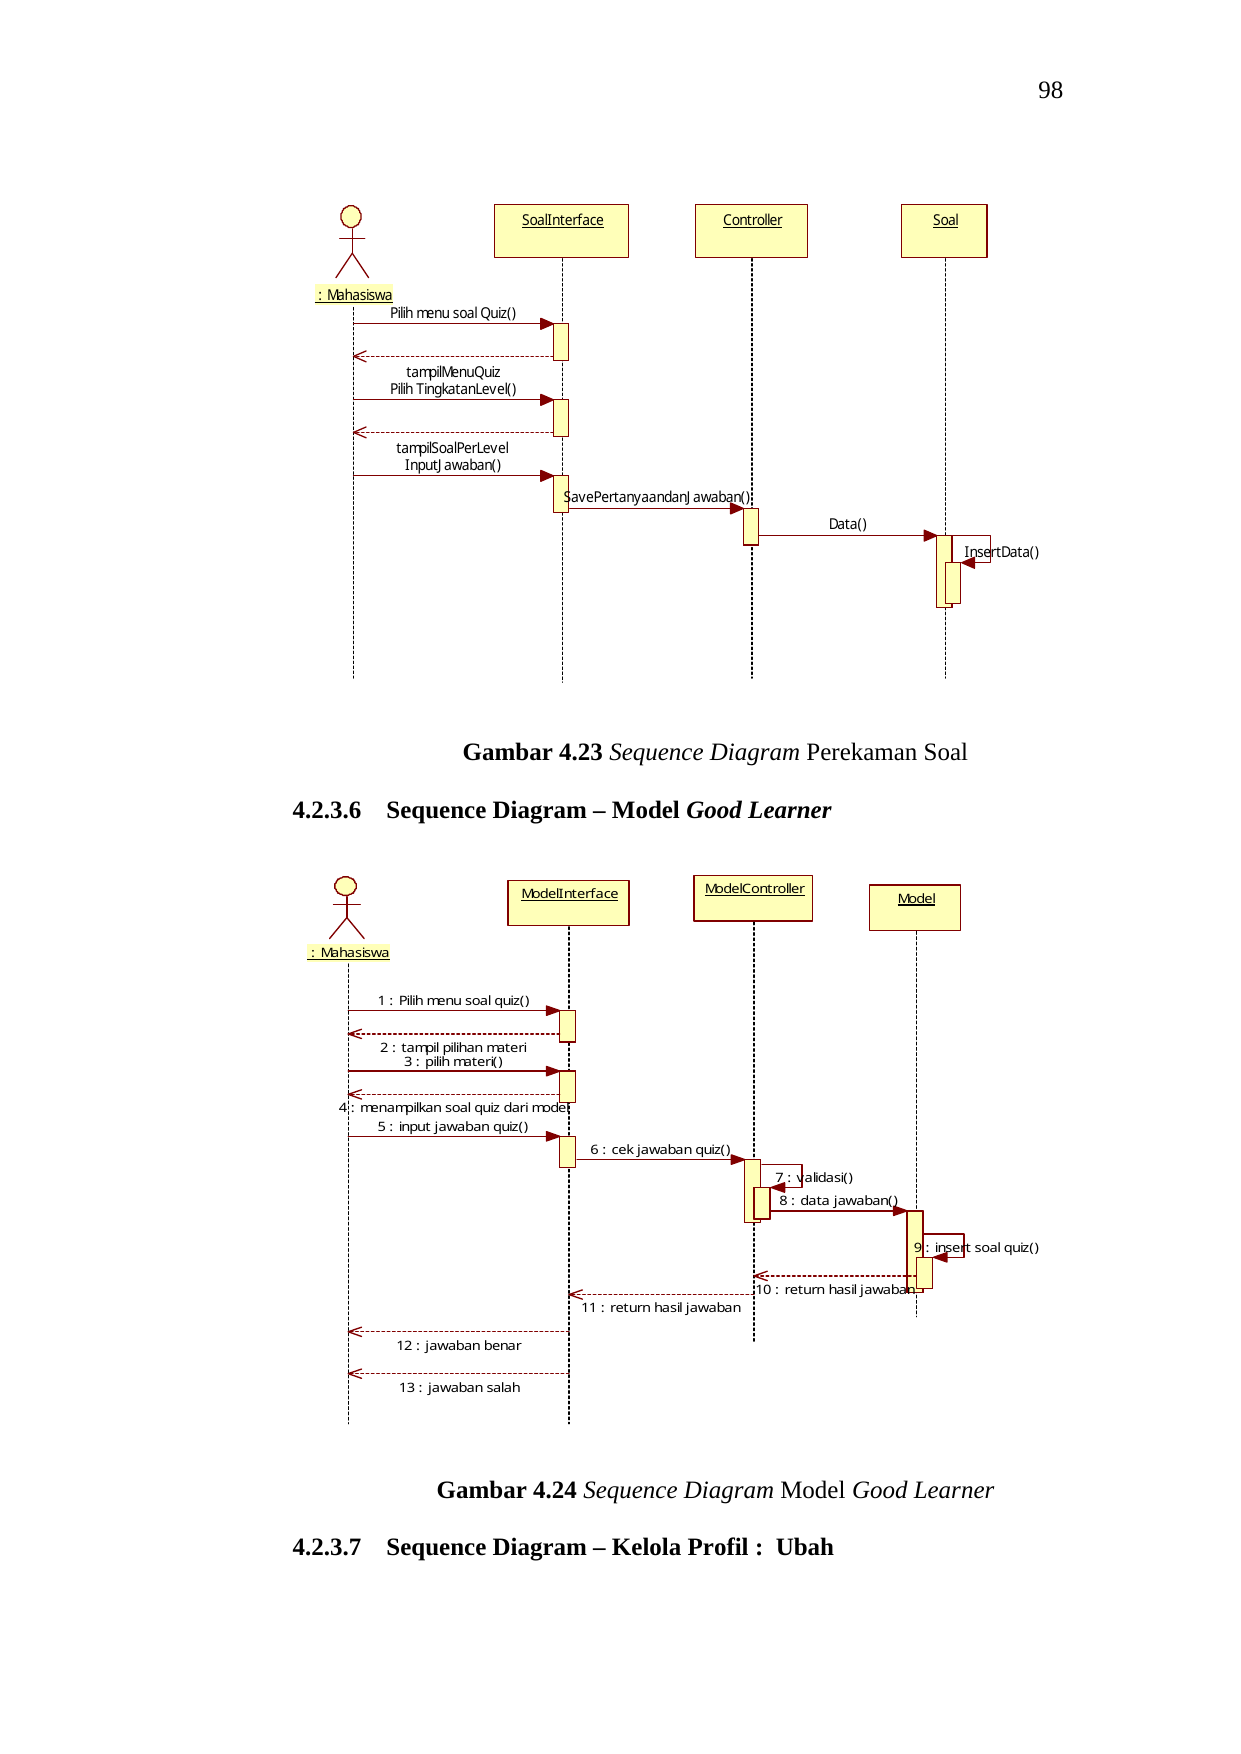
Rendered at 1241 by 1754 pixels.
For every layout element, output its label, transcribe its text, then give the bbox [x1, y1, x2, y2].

list Sequence Diagram – Model Good Learner [292, 795, 1063, 824]
list Gambar 4.23 Sequence Diagram Perekaman Soal [367, 737, 1063, 766]
list Sequence Diagram – Kelola Profil : Ubah [292, 1532, 1063, 1561]
list Gambar 4.24 Sequence Diagram Model Good Learner [367, 1475, 1063, 1504]
